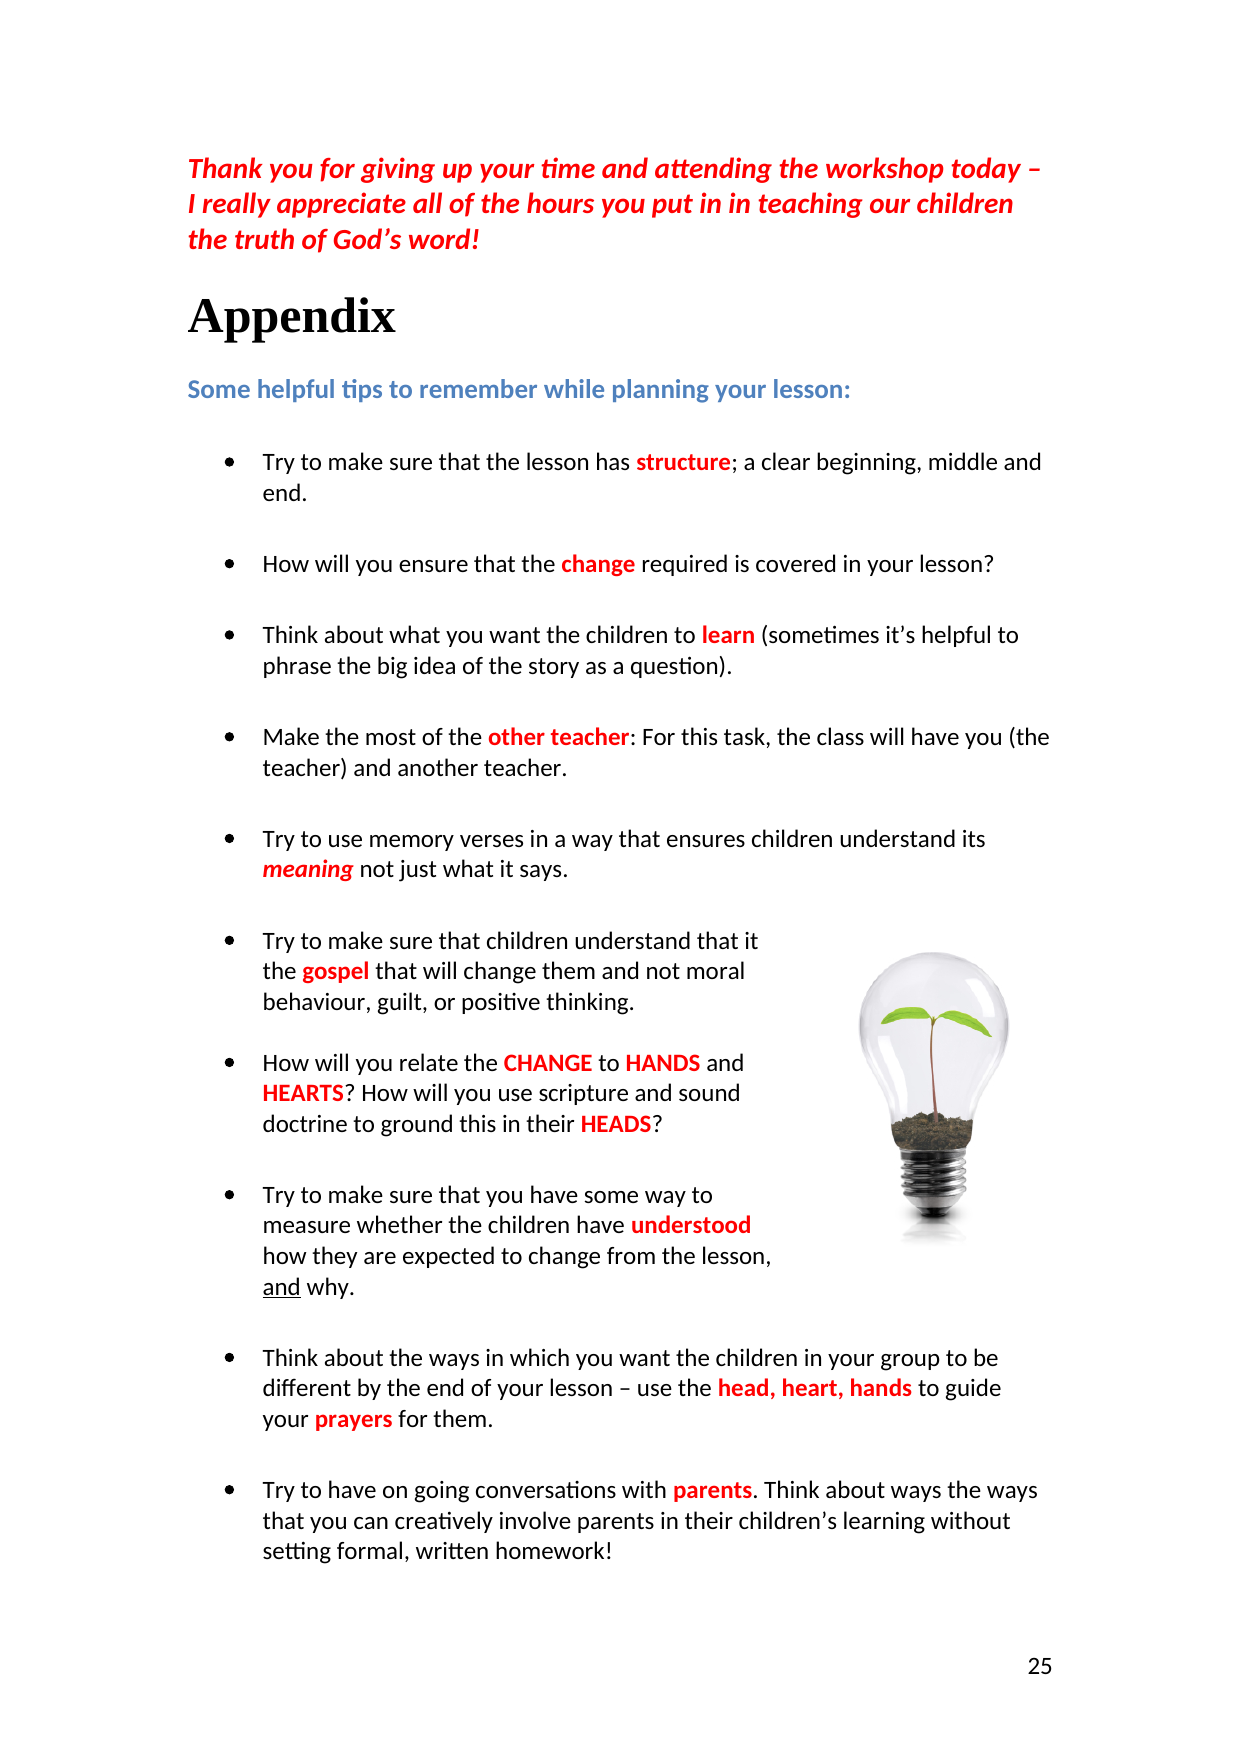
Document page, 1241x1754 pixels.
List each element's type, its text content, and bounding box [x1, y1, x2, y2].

subtitle Appendix [187, 286, 1053, 343]
text Thank you for giving up your time and attending the workshop today – I really appreciate all of the hours you put in in teaching our children the truth of God’s word! [187, 150, 1053, 257]
list Think about what you want the children to learn (sometimes it’s helpful to phrase the big idea of the story as a question). [225, 619, 1053, 681]
list Think about the ways in which you want the children in your group to be different by the end of your lesson – use the head, heart, hands to guide your prayers for them. [225, 1342, 1053, 1433]
list Try to make sure that you have some way to measure whether the children have understood how they are expected to change from the lesson, and why. [225, 1179, 1053, 1301]
list How will you relate the CHANGE to HANDS and HEARTS? How will you use scripture and sound doctrine to ground this in their HEADS? [225, 1047, 806, 1138]
list Try to make sure that the lesson has structure; a clear beginning, middle and end. [225, 446, 1053, 507]
list How will you ensure that the change required is covered in your lesson? [225, 548, 1053, 579]
list Try to use memory verses in a way that ensures children understand its meaning not just what it says. [225, 823, 1053, 884]
list Try to have on going conversations with parents. Think about ways the ways that you can creatively involve parents in their children’s learning without setting formal, written homework! [225, 1474, 1053, 1566]
list Try to make sure that children understand that it the gospel that will change them and not moral behaviour, guilt, or positive thinking. [225, 925, 1053, 1016]
subtitle Some helpful tips to remember while planning your lesson: [187, 373, 1053, 406]
list Make the most of the other teacher: For this task, the class will have you (the teacher) and another teacher. [225, 721, 1053, 782]
picture [806, 931, 1057, 1265]
